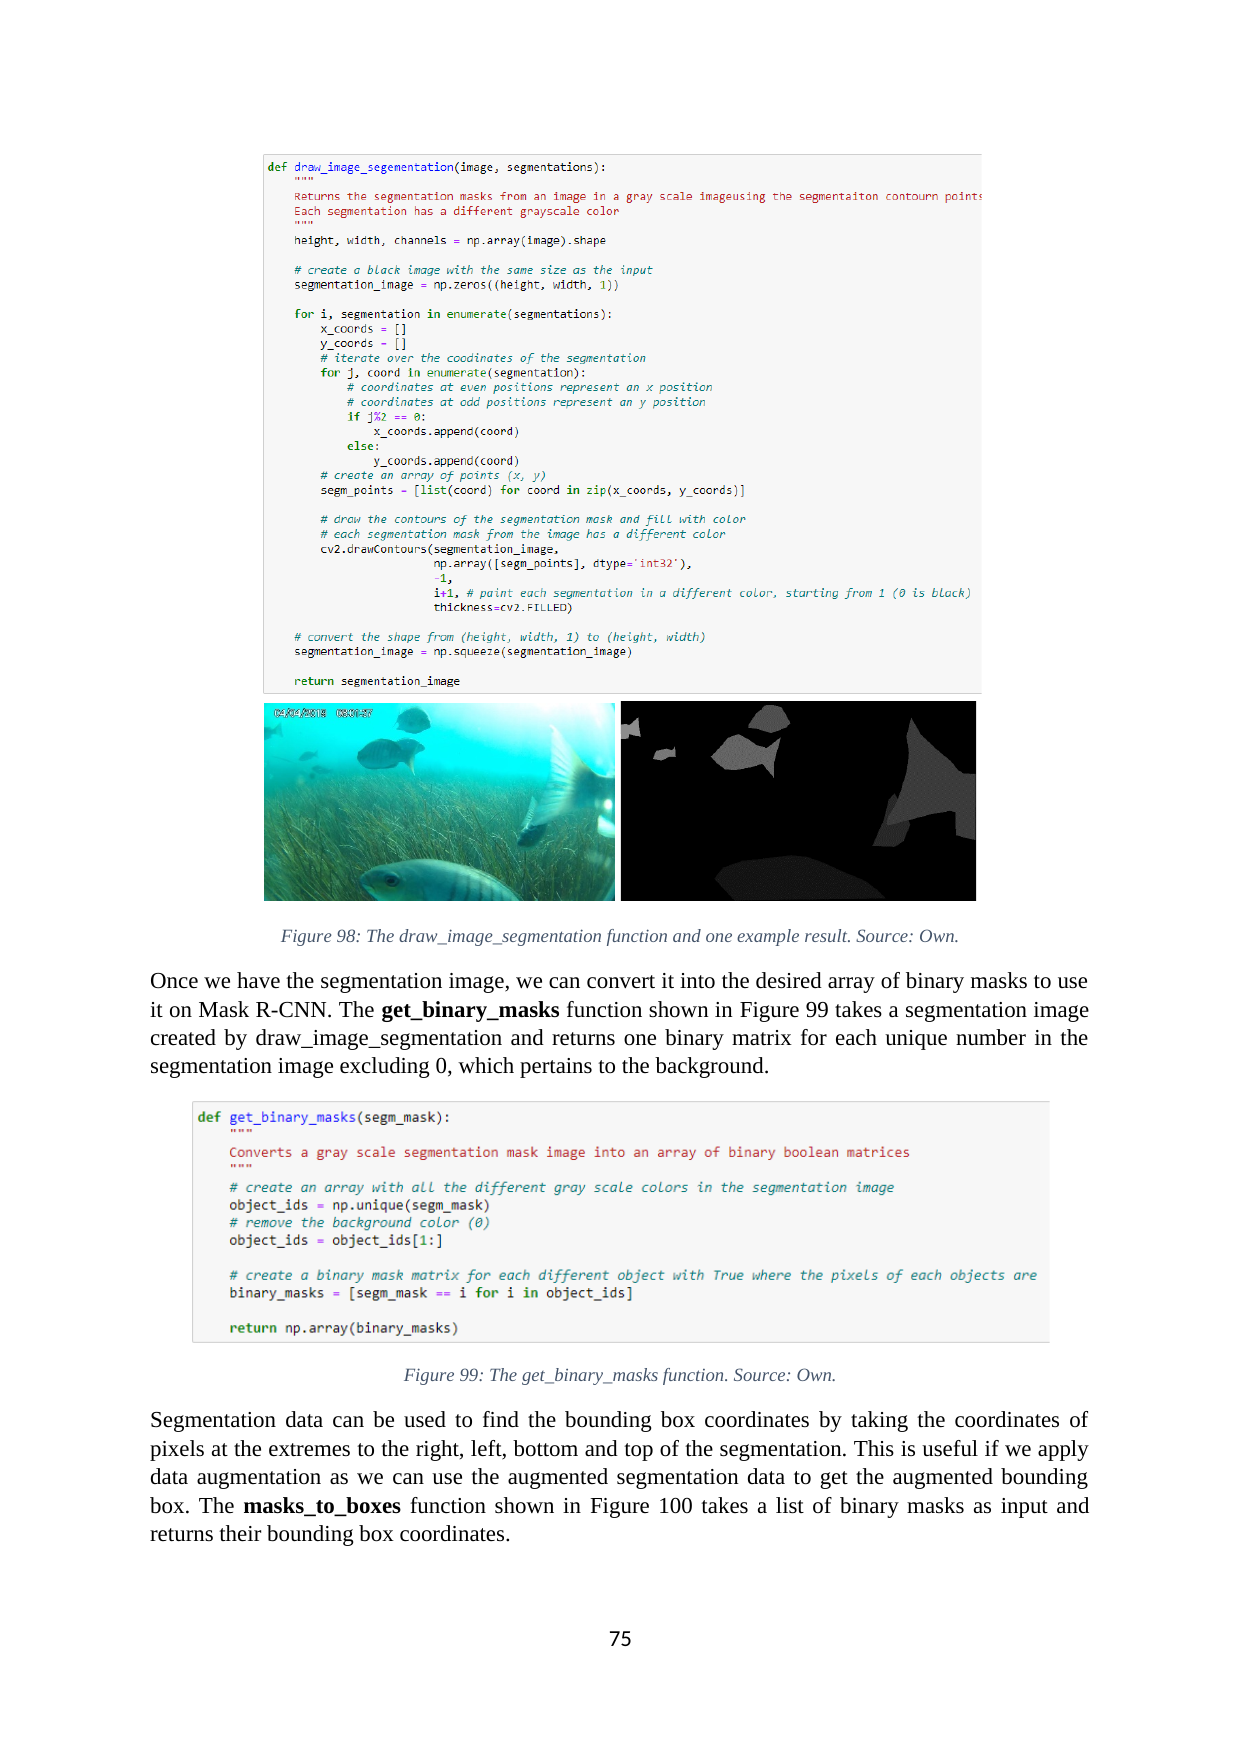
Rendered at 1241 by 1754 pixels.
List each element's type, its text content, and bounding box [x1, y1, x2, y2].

text Figure 99: The get_binary_masks function. Source: Own. [150, 1364, 1090, 1386]
picture [620, 701, 977, 901]
text Figure 98: The draw_image_segmentation function and one example result. Source: Own. [150, 925, 1090, 946]
text Once we have the segmentation image, we can convert it into the desired array of binary masks to use it on Mask R-CNN. The get_binary_masks function shown in Figure 99 takes a segmentation image created by draw_image_segmentation and returns one binary matrix for each unique number in the segmentation image excluding 0, which pertains to the background. [150, 967, 1090, 1079]
picture [264, 703, 615, 901]
picture [258, 150, 982, 699]
picture [190, 1097, 1050, 1346]
text Segmentation data can be used to find the bounding box coordinates by taking the coordinates of pixels at the extremes to the right, left, bottom and top of the segmentation. This is useful if we apply data augmentation as we can use the augmented segmentation data to get the augmented bounding box. The masks_to_boxes function shown in Figure 100 takes a list of binary masks as input and returns their bounding box coordinates. [150, 1406, 1090, 1547]
